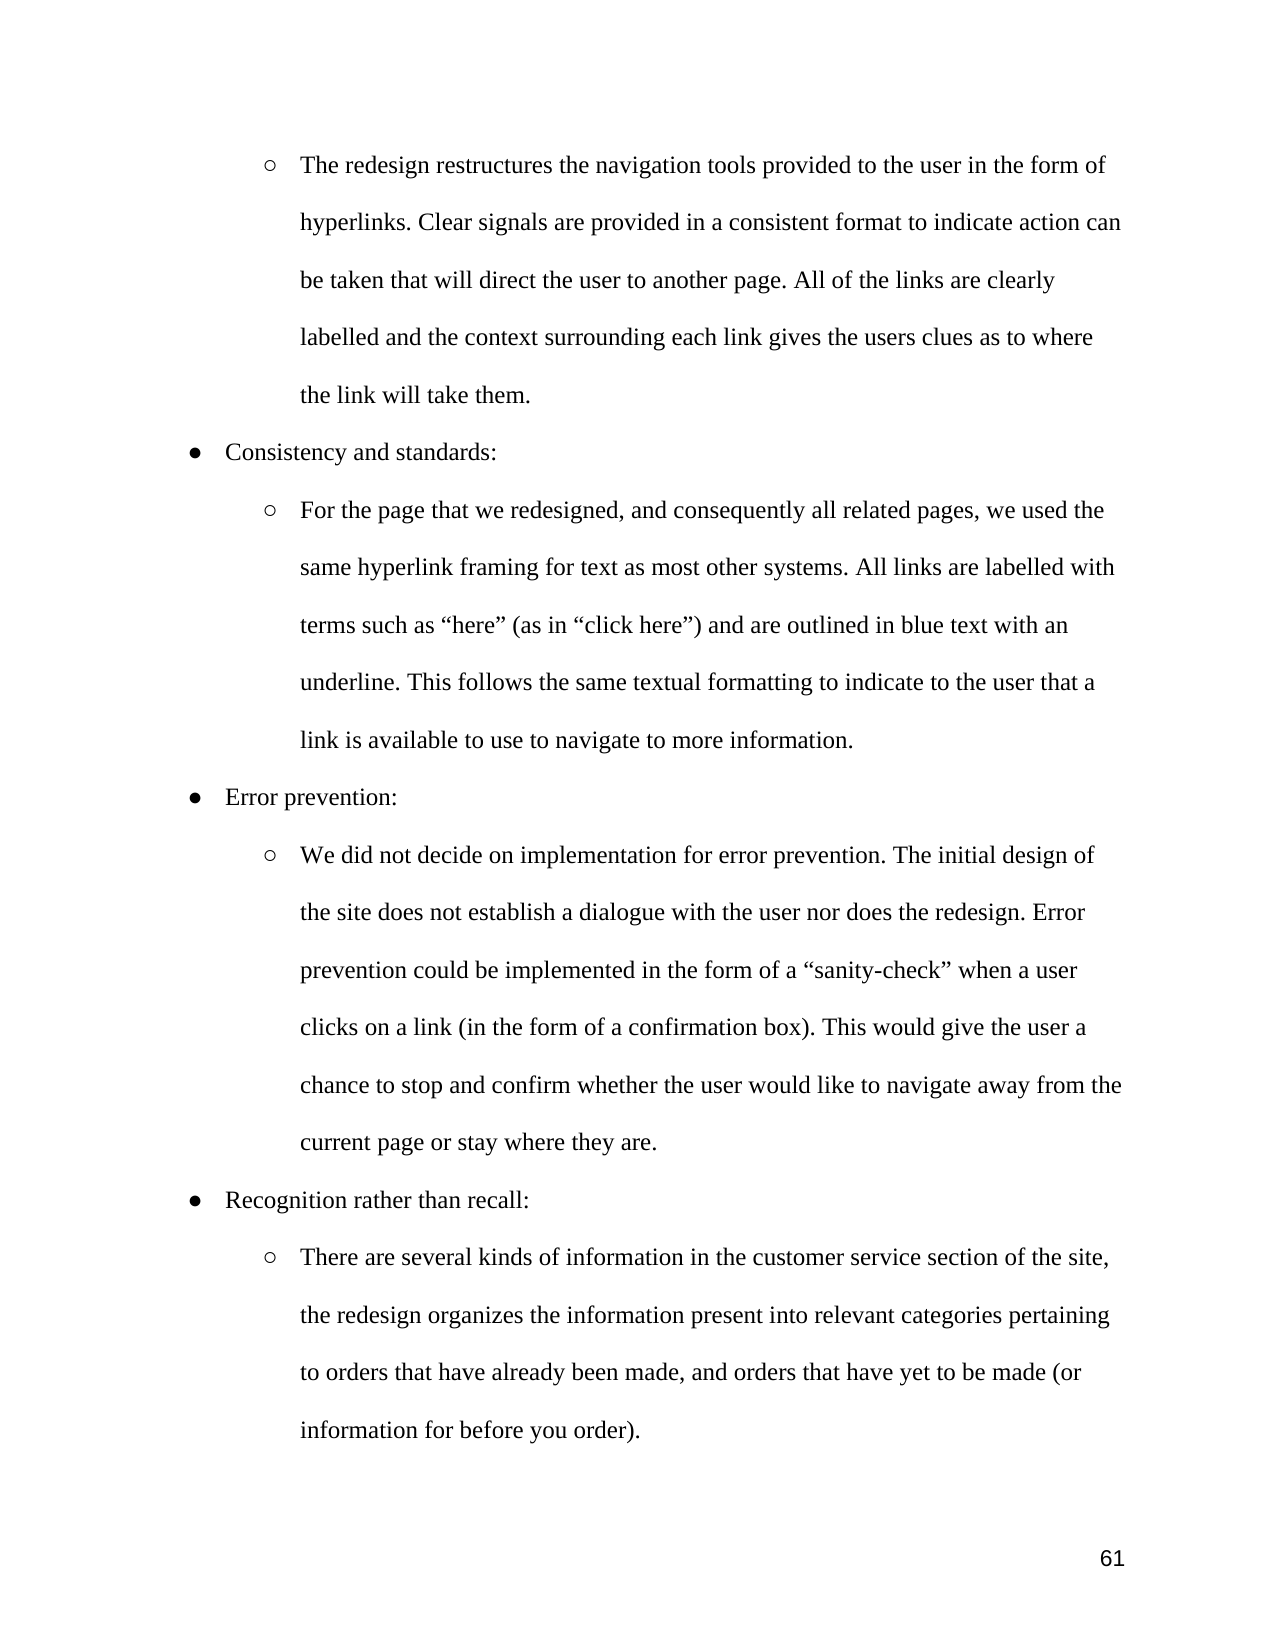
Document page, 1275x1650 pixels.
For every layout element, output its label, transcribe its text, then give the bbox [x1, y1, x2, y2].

list We did not decide on implementation for error prevention. The initial design of the site does not establish a dialogue with the user nor does the redesign. Error prevention could be implemented in the form of a “sanity-check” when a user clicks on a link (in the form of a confirmation box). This would give the user a chance to stop and confirm whether the user would like to navigate away from the current page or stay where they are. [262, 840, 1125, 1156]
list Consistency and standards: [187, 437, 1125, 466]
list There are several kinds of information in the customer service section of the site, the redesign organizes the information present into relevant categories pertaining to orders that have already been made, and orders that have yet to be made (or information for before you order). [262, 1242, 1125, 1444]
list The redesign restructures the navigation tools provided to the user in the form of hyperlinks. Clear signals are provided in a consistent format to indicate action can be taken that will direct the user to another page. All of the links are clearly labelled and the context surrounding each link gives the users clues as to where the link will take them. [262, 150, 1125, 409]
list Error prevention: [187, 782, 1125, 811]
list For the page that we redesigned, and consequently all related pages, we used the same hyperlink framing for text as most other systems. All links are labelled with terms such as “here” (as in “click here”) and are outlined in blue text with an underline. This follows the same textual formatting to indicate to the user that a link is available to use to navigate to more information. [262, 495, 1125, 754]
list Recognition rather than recall: [187, 1185, 1125, 1214]
